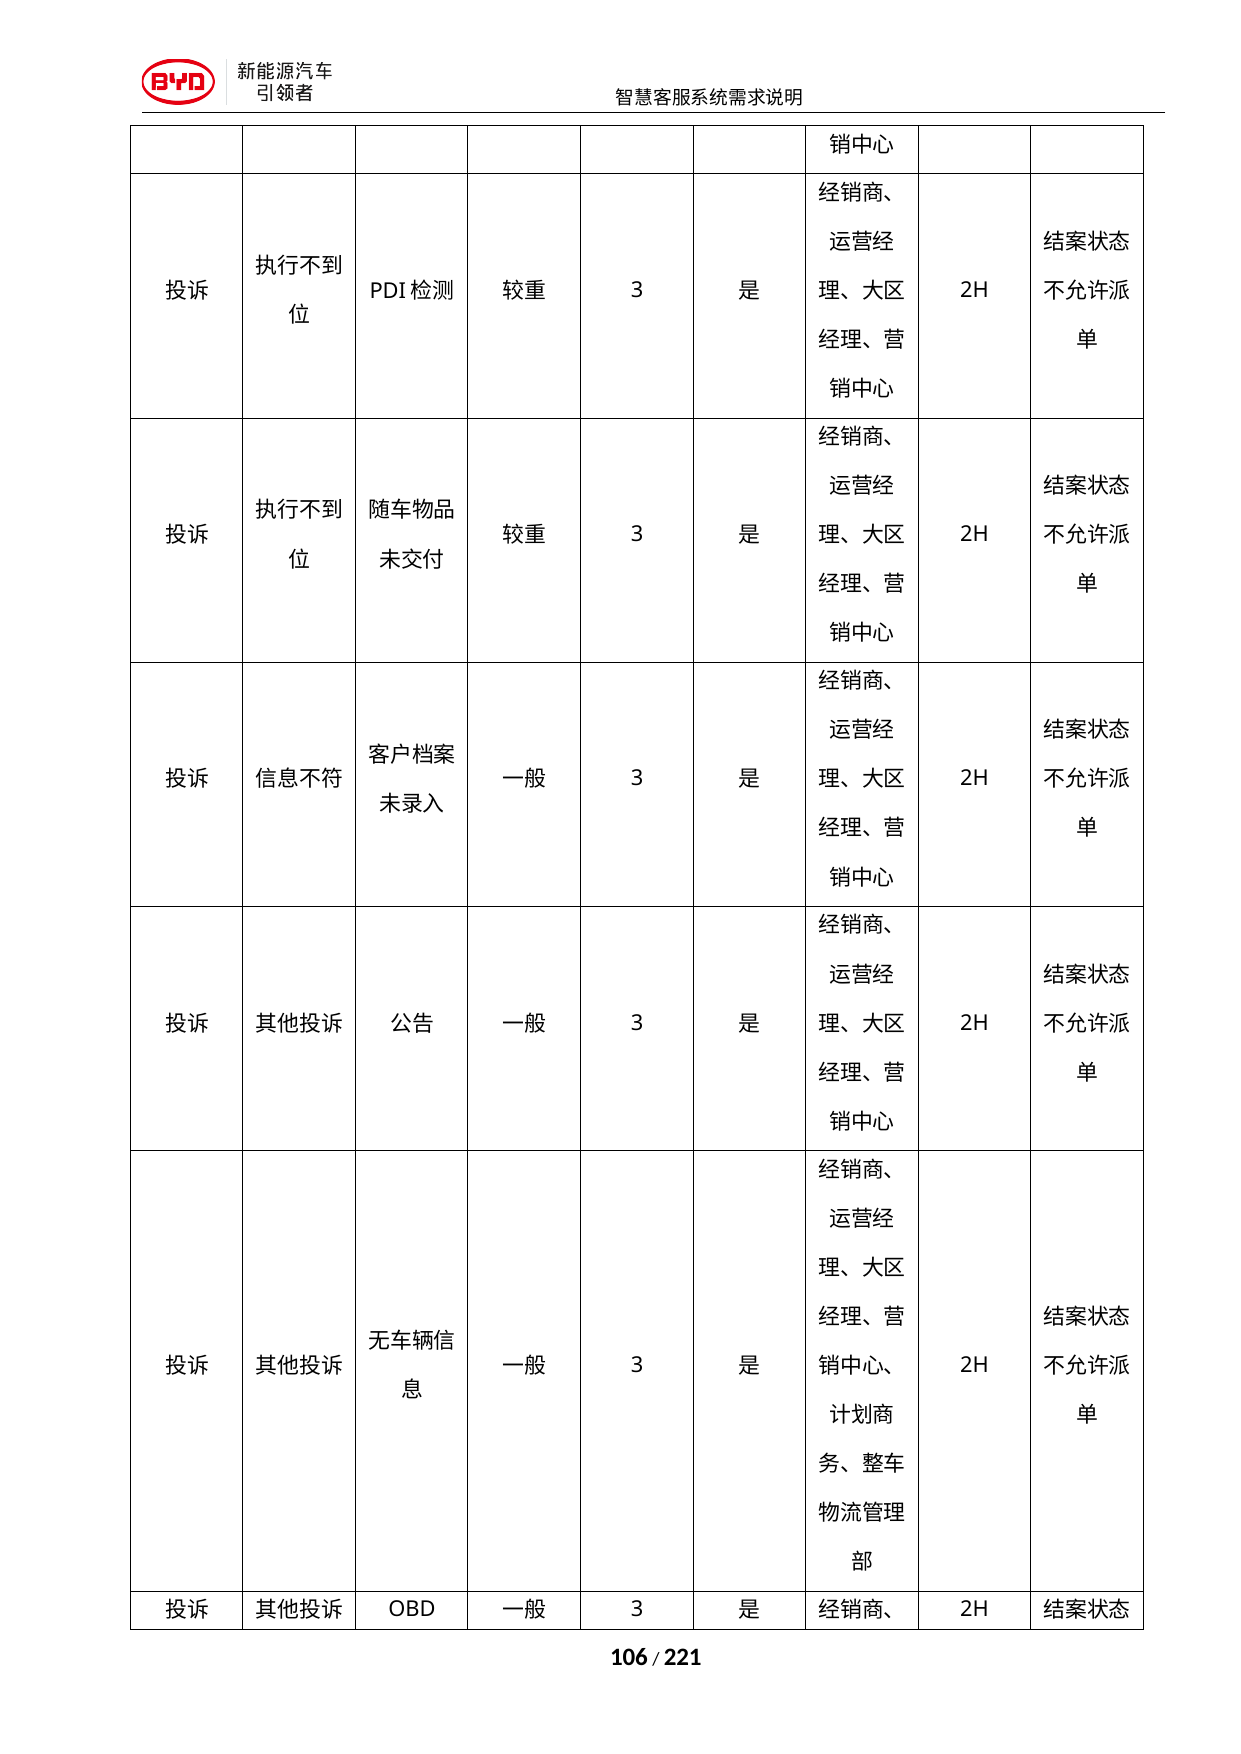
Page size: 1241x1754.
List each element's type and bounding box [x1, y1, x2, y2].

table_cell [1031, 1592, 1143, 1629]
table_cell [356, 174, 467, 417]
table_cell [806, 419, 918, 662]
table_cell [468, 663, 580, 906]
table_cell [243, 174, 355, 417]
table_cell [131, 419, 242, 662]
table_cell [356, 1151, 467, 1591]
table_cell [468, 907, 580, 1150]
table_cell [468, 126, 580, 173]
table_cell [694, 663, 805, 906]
picture [141, 59, 332, 105]
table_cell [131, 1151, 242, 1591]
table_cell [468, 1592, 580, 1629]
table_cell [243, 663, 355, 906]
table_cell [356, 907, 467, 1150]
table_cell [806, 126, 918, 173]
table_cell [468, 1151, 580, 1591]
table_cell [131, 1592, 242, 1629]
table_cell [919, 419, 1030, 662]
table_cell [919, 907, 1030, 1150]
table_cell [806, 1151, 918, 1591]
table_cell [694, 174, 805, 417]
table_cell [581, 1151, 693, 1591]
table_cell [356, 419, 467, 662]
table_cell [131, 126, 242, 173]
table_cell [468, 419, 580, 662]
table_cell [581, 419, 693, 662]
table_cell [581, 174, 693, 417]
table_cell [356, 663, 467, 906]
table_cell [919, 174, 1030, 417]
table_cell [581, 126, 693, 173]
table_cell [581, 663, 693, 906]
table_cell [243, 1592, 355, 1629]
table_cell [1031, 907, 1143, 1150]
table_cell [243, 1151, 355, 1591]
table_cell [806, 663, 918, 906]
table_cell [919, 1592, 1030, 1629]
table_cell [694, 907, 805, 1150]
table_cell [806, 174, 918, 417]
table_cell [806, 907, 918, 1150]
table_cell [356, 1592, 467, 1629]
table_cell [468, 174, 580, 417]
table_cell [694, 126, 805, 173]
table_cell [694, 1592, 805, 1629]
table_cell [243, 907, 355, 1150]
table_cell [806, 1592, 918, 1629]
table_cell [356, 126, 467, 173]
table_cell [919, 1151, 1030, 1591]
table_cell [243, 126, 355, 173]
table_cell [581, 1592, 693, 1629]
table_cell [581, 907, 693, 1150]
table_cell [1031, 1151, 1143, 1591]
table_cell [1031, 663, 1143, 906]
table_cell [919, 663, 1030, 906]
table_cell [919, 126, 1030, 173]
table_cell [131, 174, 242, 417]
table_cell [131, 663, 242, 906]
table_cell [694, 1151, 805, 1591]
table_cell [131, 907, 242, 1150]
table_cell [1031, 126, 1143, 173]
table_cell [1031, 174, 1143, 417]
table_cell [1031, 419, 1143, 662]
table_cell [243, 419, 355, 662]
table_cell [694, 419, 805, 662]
